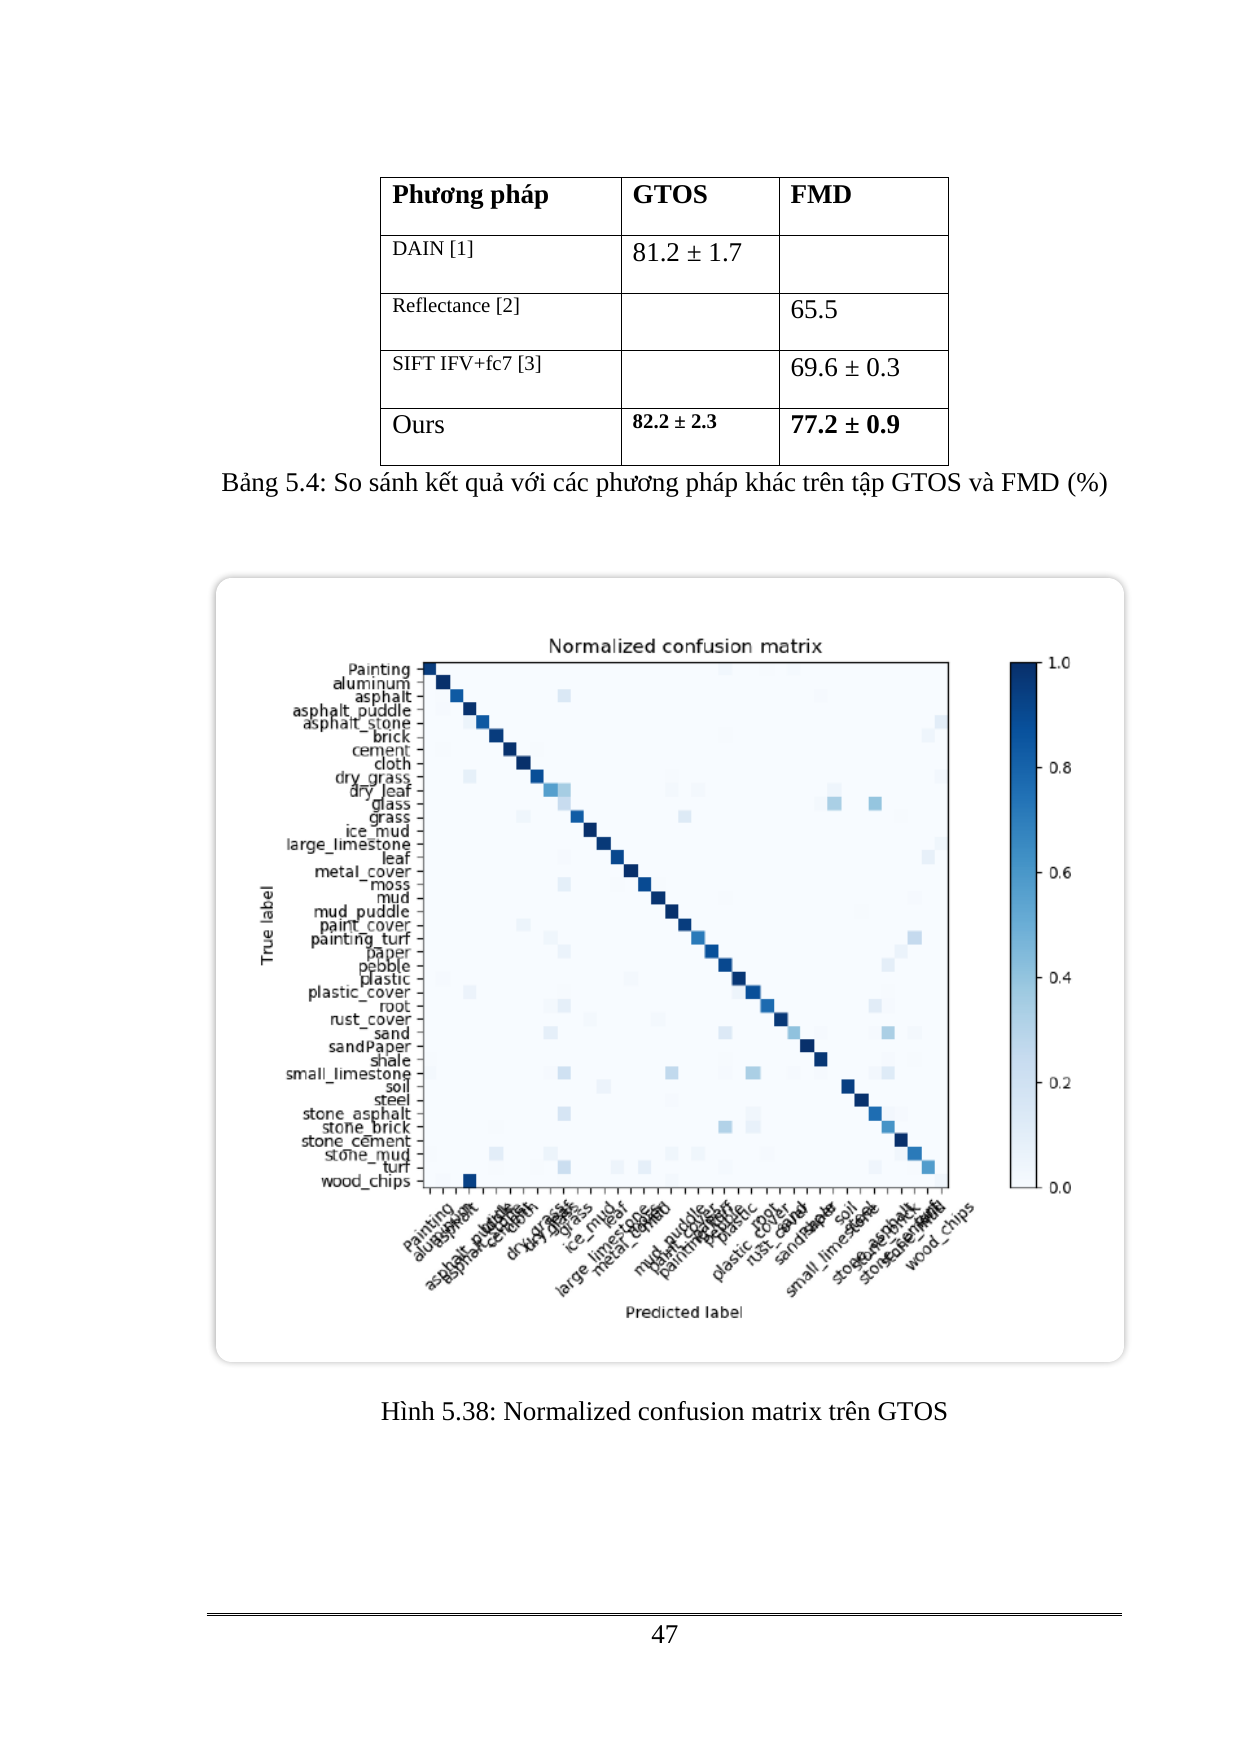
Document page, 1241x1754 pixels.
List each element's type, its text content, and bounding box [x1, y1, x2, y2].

table_cell 81.2 ± 1.7 [622, 236, 779, 292]
table_cell [622, 351, 779, 408]
table_cell [780, 236, 948, 292]
table_header FMD [780, 178, 948, 235]
table_header Phương pháp [381, 178, 621, 235]
table_cell 77.2 ± 0.9 [780, 409, 948, 465]
table_cell 69.6 ± 0.3 [780, 351, 948, 408]
table_header GTOS [622, 178, 779, 235]
picture [247, 610, 1092, 1330]
table_cell 65.5 [780, 294, 948, 350]
table_cell 82.2 ± 2.3 [622, 409, 779, 465]
table_cell Reflectance [381, 294, 621, 350]
table_cell Ours [381, 409, 621, 465]
table_cell DAIN [381, 236, 621, 292]
table_cell [622, 294, 779, 350]
table_cell SIFT IFV+fc7 [381, 351, 621, 408]
